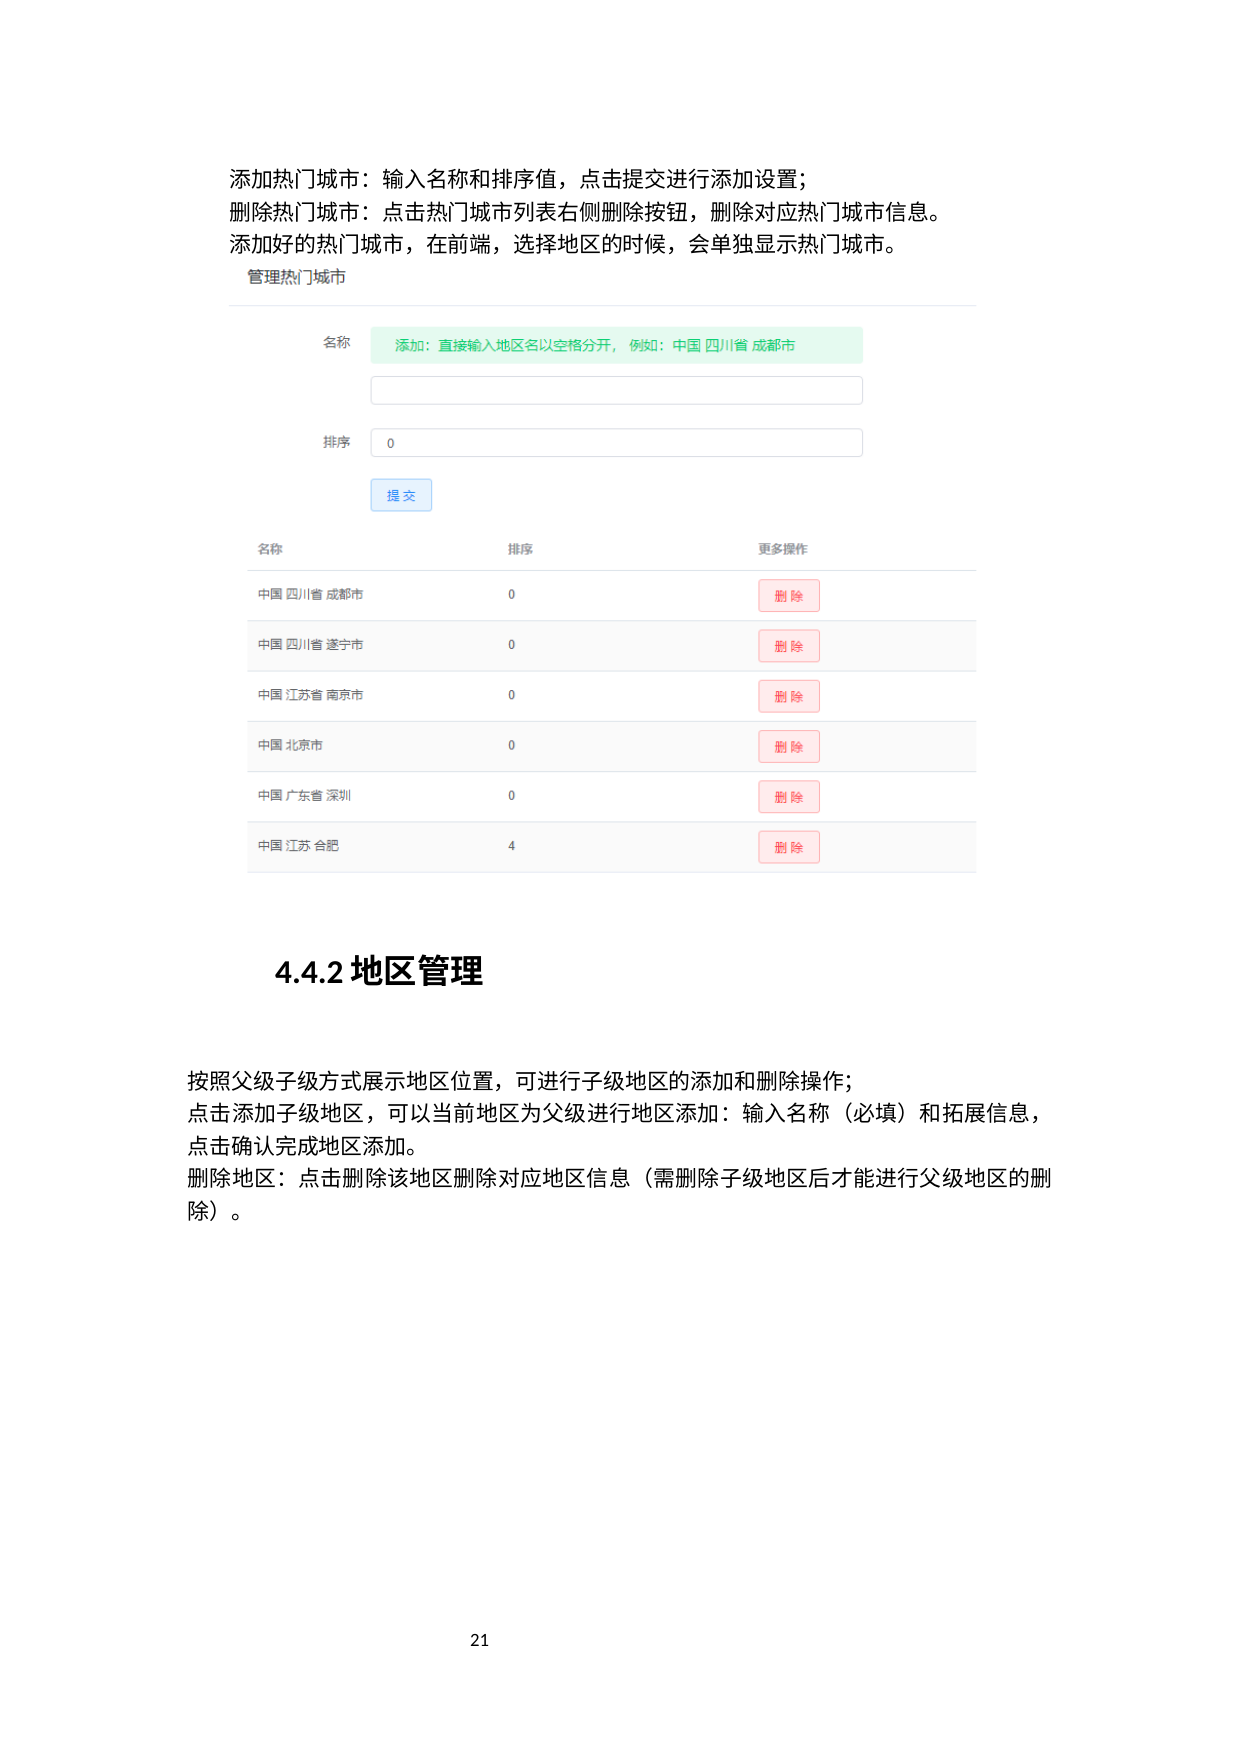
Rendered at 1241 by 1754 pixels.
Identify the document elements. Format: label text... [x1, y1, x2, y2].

list 添加热门城市：输入名称和排序值，点击提交进行添加设置； [229, 162, 1053, 194]
picture [228, 259, 977, 883]
list 删除地区：点击删除该地区删除对应地区信息（需删除子级地区后才能进行父级地区的删除）。 [187, 1161, 1053, 1226]
subtitle 4.4.2地区管理 [231, 937, 1053, 1002]
list 删除热门城市：点击热门城市列表右侧删除按钮，删除对应热门城市信息。 [229, 194, 1053, 227]
list 按照父级子级方式展示地区位置，可进行子级地区的添加和删除操作； [187, 1063, 1053, 1096]
list 添加好的热门城市，在前端，选择地区的时候，会单独显示热门城市。 [229, 227, 1053, 259]
list 点击添加子级地区，可以当前地区为父级进行地区添加：输入名称（必填）和拓展信息，点击确认完成地区添加。 [187, 1096, 1053, 1161]
